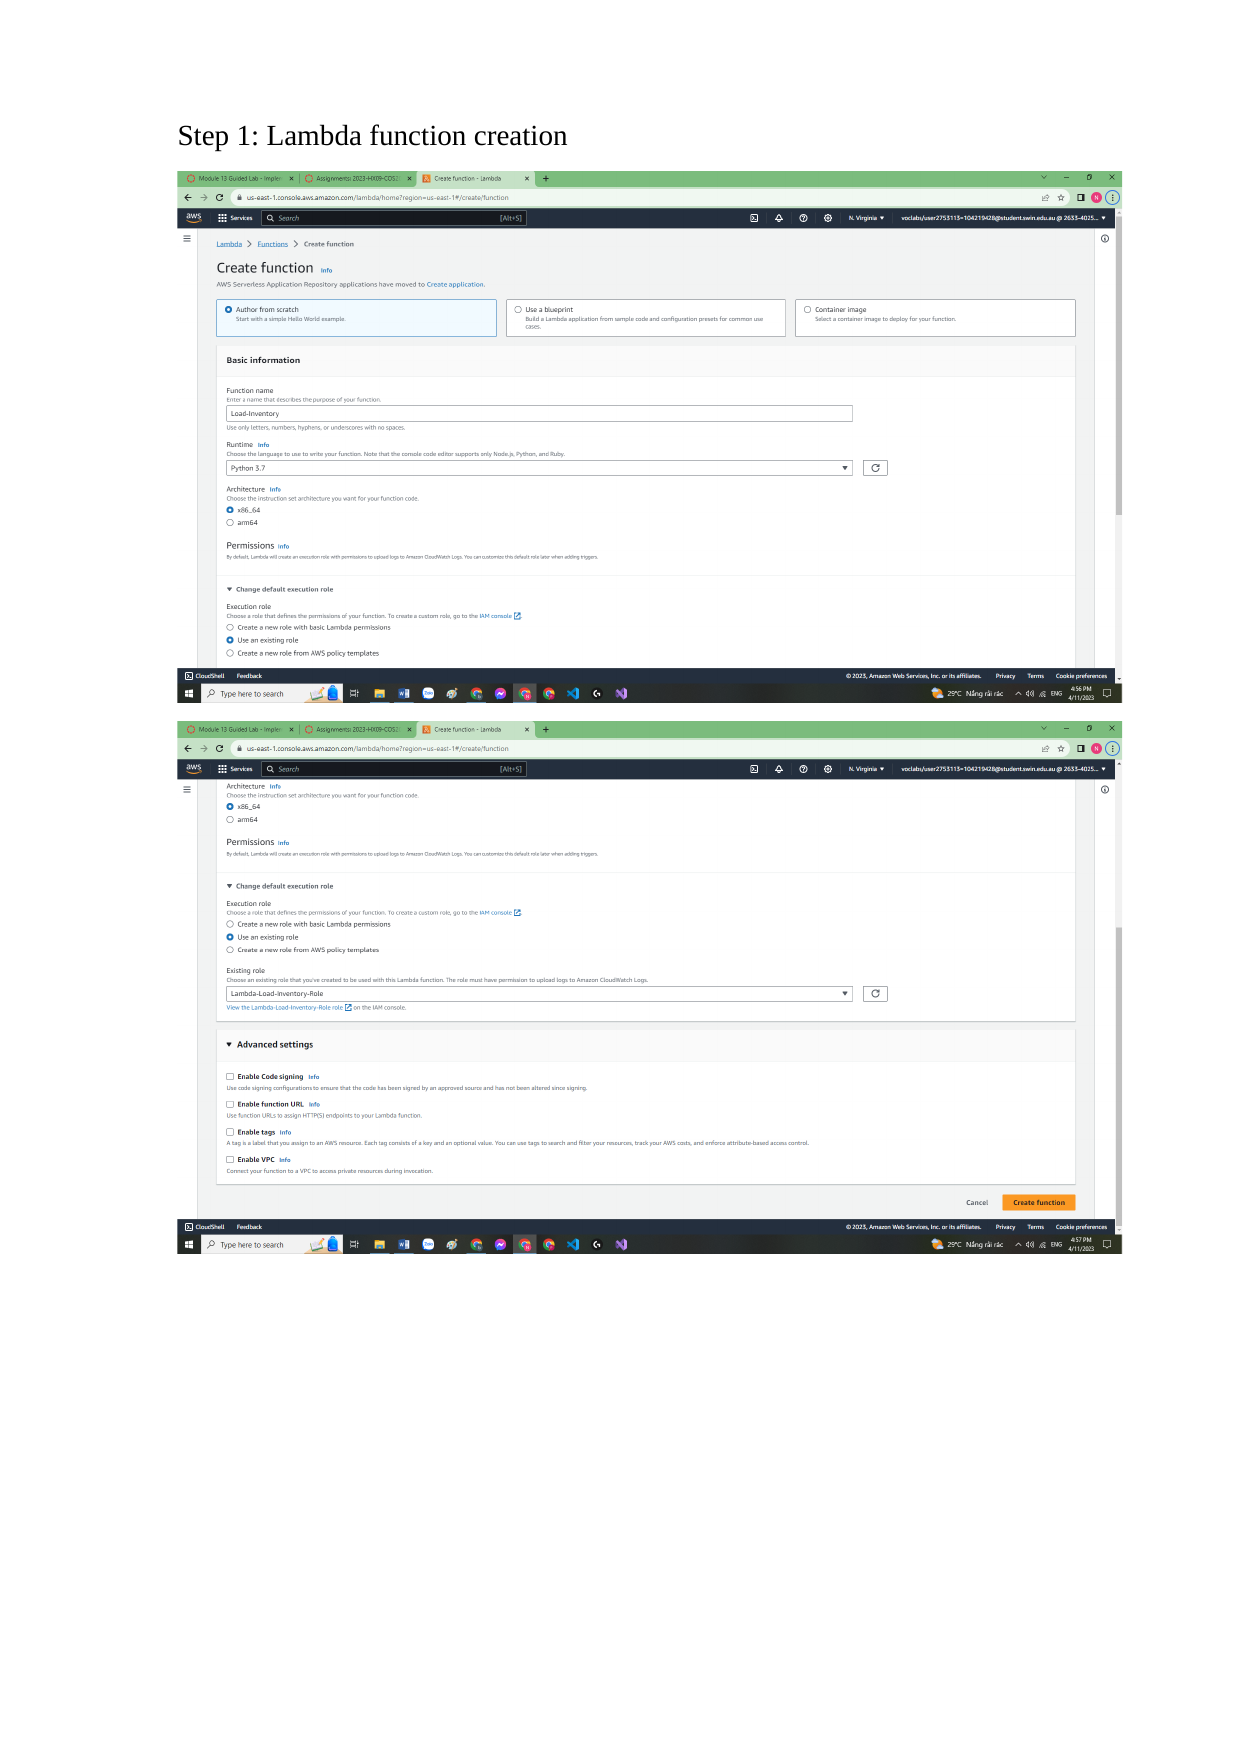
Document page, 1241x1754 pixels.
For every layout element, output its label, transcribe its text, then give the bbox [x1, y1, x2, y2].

text Step 1: Lambda function creation [177, 118, 1122, 152]
picture [177, 171, 1123, 703]
picture [177, 721, 1123, 1254]
